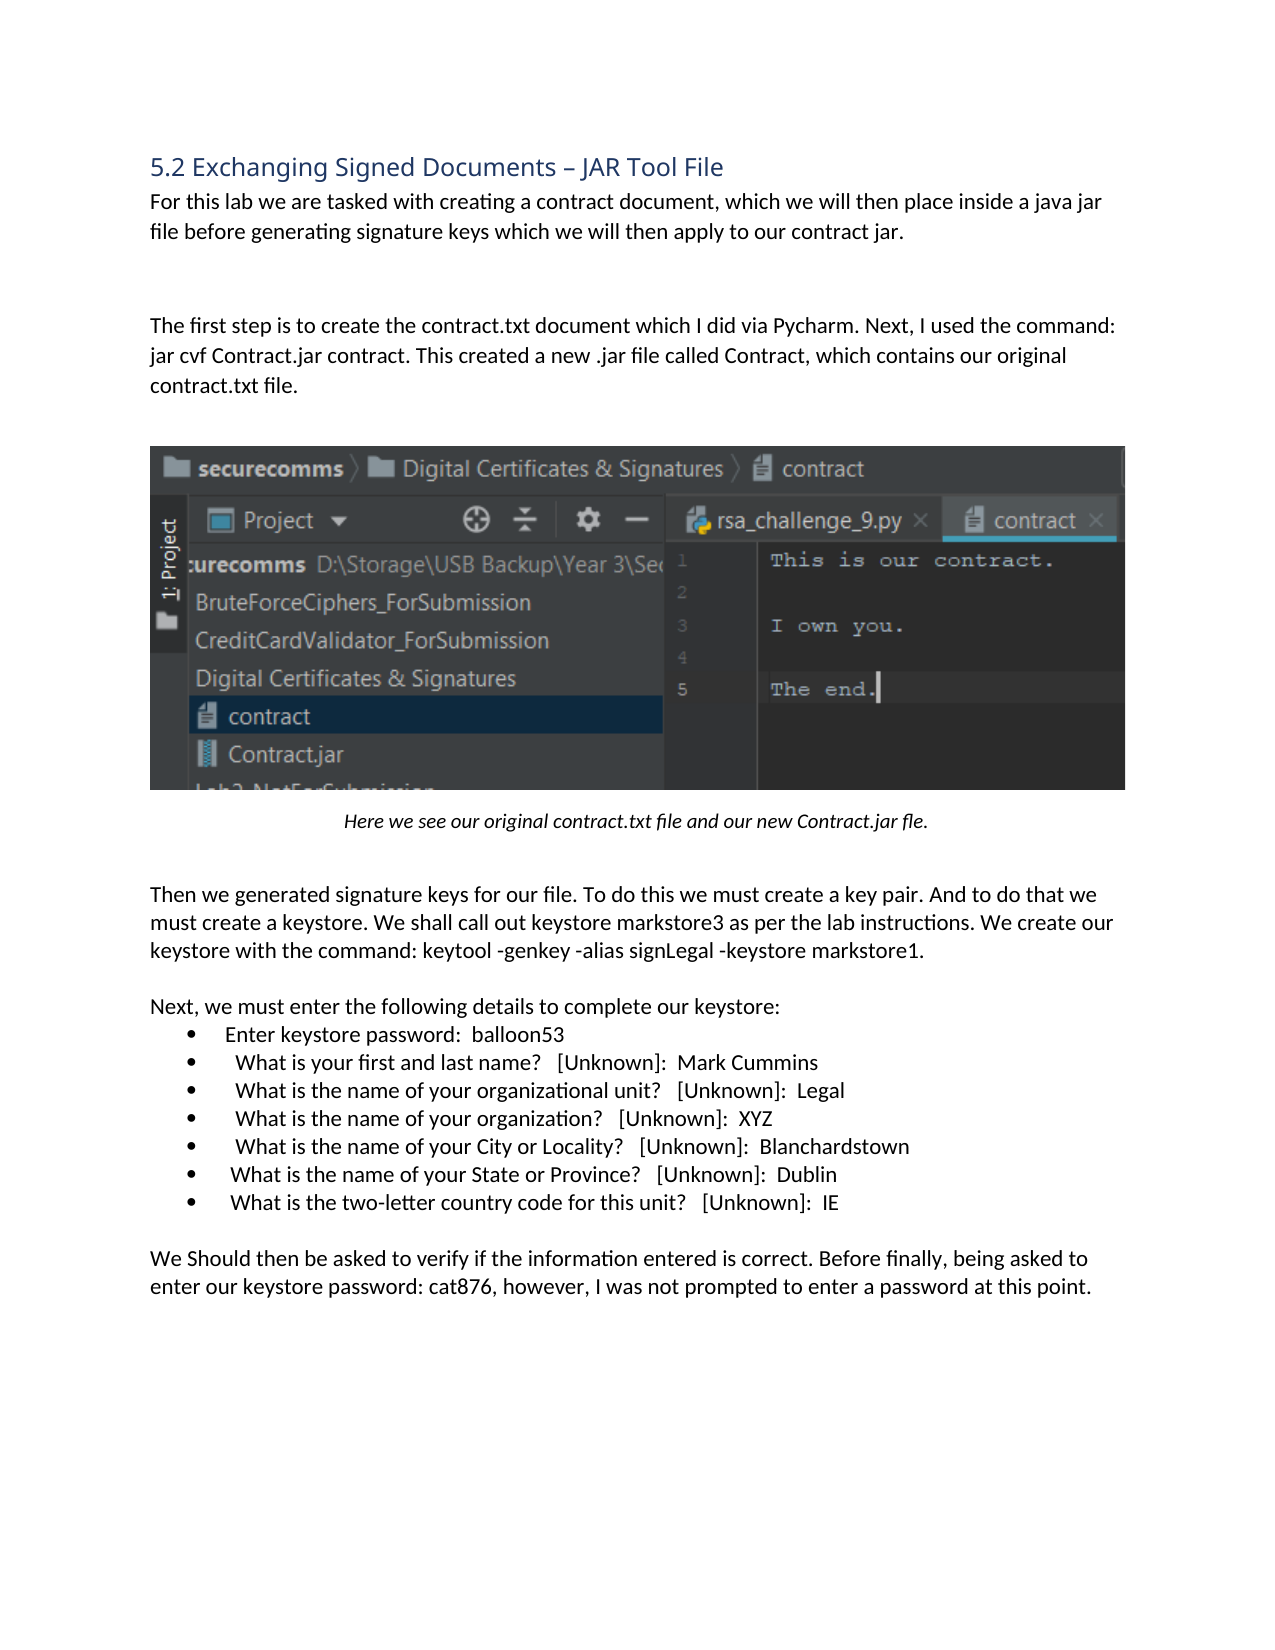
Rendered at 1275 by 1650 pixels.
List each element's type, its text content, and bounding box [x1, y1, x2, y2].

text We Should then be asked to verify if the information entered is correct. Before finally, being asked to enter our keystore password: cat876, however, I was not prompted to enter a password at this point. [150, 1244, 1125, 1300]
list What is the name of your State or Province? [Unknown]: Dublin [187, 1160, 1125, 1188]
text Then we generated signature keys for our file. To do this we must create a key pair. And to do that we must create a keystore. We shall call out keystore markstore3 as per the lab instructions. We create our keystore with the command: keytool -genkey -alias signLegal -keystore markstore1. [150, 880, 1125, 964]
list What is the name of your organization? [Unknown]: XYZ [187, 1104, 1125, 1132]
text Next, we must enter the following details to complete our keystore: [150, 992, 1125, 1020]
subtitle 5.2 Exchanging Signed Documents – JAR Tool File [150, 150, 1125, 184]
list What is the name of your organizational unit? [Unknown]: Legal [187, 1076, 1125, 1104]
list What is your first and last name? [Unknown]: Mark Cummins [187, 1048, 1125, 1076]
text Here we see our original contract.txt file and our new Contract.jar fle. [150, 808, 1125, 833]
list What is the name of your City or Locality? [Unknown]: Blanchardstown [187, 1132, 1125, 1160]
text The first step is to create the contract.txt document which I did via Pycharm. Next, I used the command: jar cvf Contract.jar contract. This created a new .jar file called Contract, which contains our original contract.txt file. [150, 311, 1125, 399]
list What is the two-letter country code for this unit? [Unknown]: IE [187, 1188, 1125, 1216]
text For this lab we are tasked with creating a contract document, which we will then place inside a java jar file before generating signature keys which we will then apply to our contract jar. [150, 187, 1125, 245]
picture [150, 446, 1125, 790]
list Enter keystore password: balloon53 [187, 1020, 1125, 1048]
